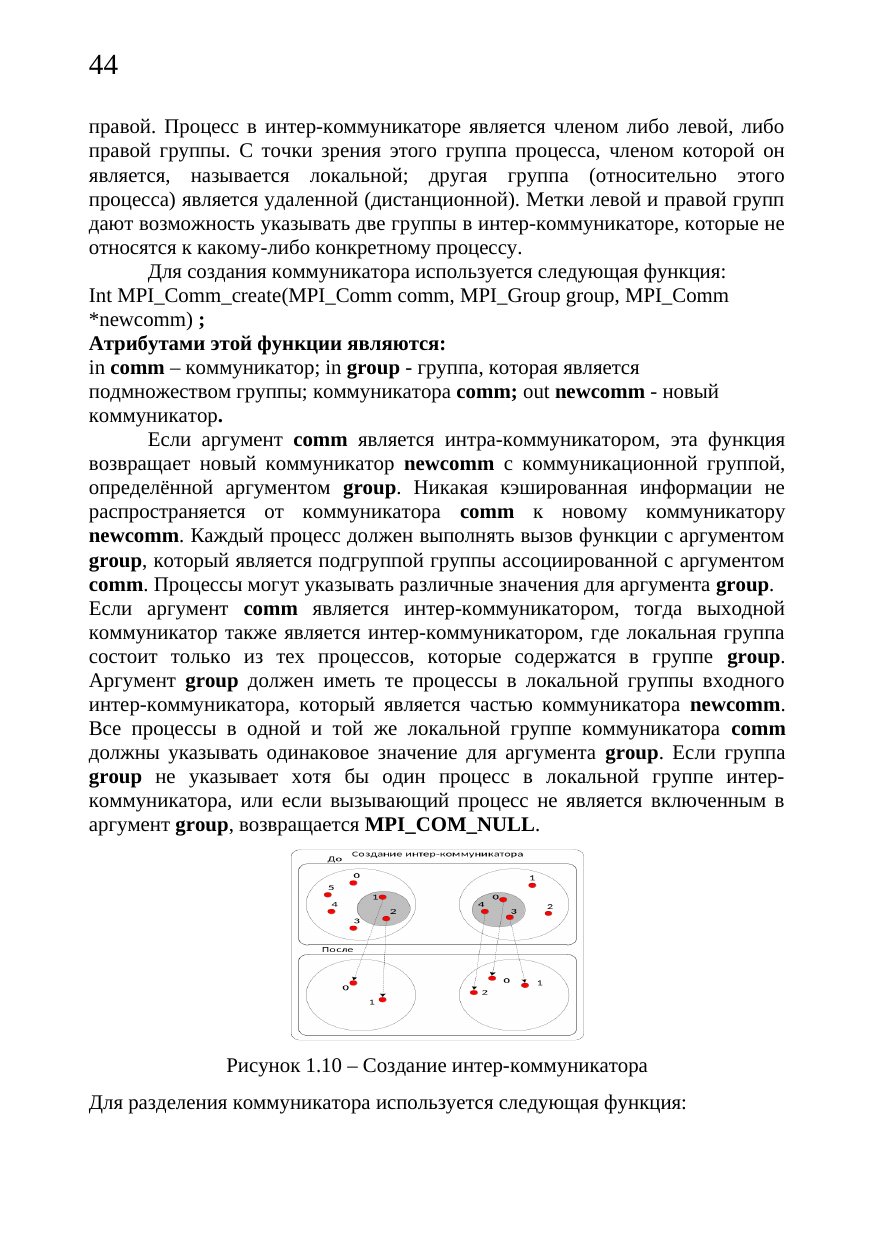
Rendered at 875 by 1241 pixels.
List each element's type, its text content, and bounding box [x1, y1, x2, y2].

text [89, 114, 785, 259]
text in comm – коммуникатор; in group - группа, которая является подмножеством группы; коммуникатора comm; out newcomm - новый коммуникатор. [89, 355, 785, 427]
text Если аргумент comm является интра-коммуникатором, эта функция возвращает новый коммуникатор newcomm с коммуникационной группой, определённой аргументом group. Никакая кэшированная информации не распространяется от коммуникатора comm к новому коммуникатору newcomm. Каждый процесс должен выполнять вызов функции с аргументом group, который является подгруппой группы ассоциированной с аргументом comm. Процессы могут указывать различные значения для аргумента group. [89, 427, 785, 596]
text Рисунок 1.10 – Создание интер-коммуникатора [89, 1053, 785, 1077]
text Атрибутами этой функции являются: [89, 331, 785, 355]
text Для создания коммуникатора используется следующая функция: [89, 259, 785, 283]
text Для разделения коммуникатора используется следующая функция: [89, 1090, 785, 1114]
text Int MPI_Comm_create(MPI_Comm comm, MPI_Group group, MPI_Comm *newcomm) ; [89, 283, 785, 331]
text Если аргумент comm является интер-коммуникатором, тогда выходной коммуникатор также является интер-коммуникатором, где локальная группа состоит только из тех процессов, которые содержатся в группе group. Аргумент group должен иметь те процессы в локальной группы входного интер-коммуникатора, который является частью коммуникатора newcomm. Все процессы в одной и той же локальной группе коммуникатора comm должны указывать одинаковое значение для аргумента group. Если группа group не указывает хотя бы один процесс в локальной группе интер-коммуникатора, или если вызывающий процесс не является включенным в аргумент group, возвращается MPI_COM_NULL. [89, 596, 785, 836]
